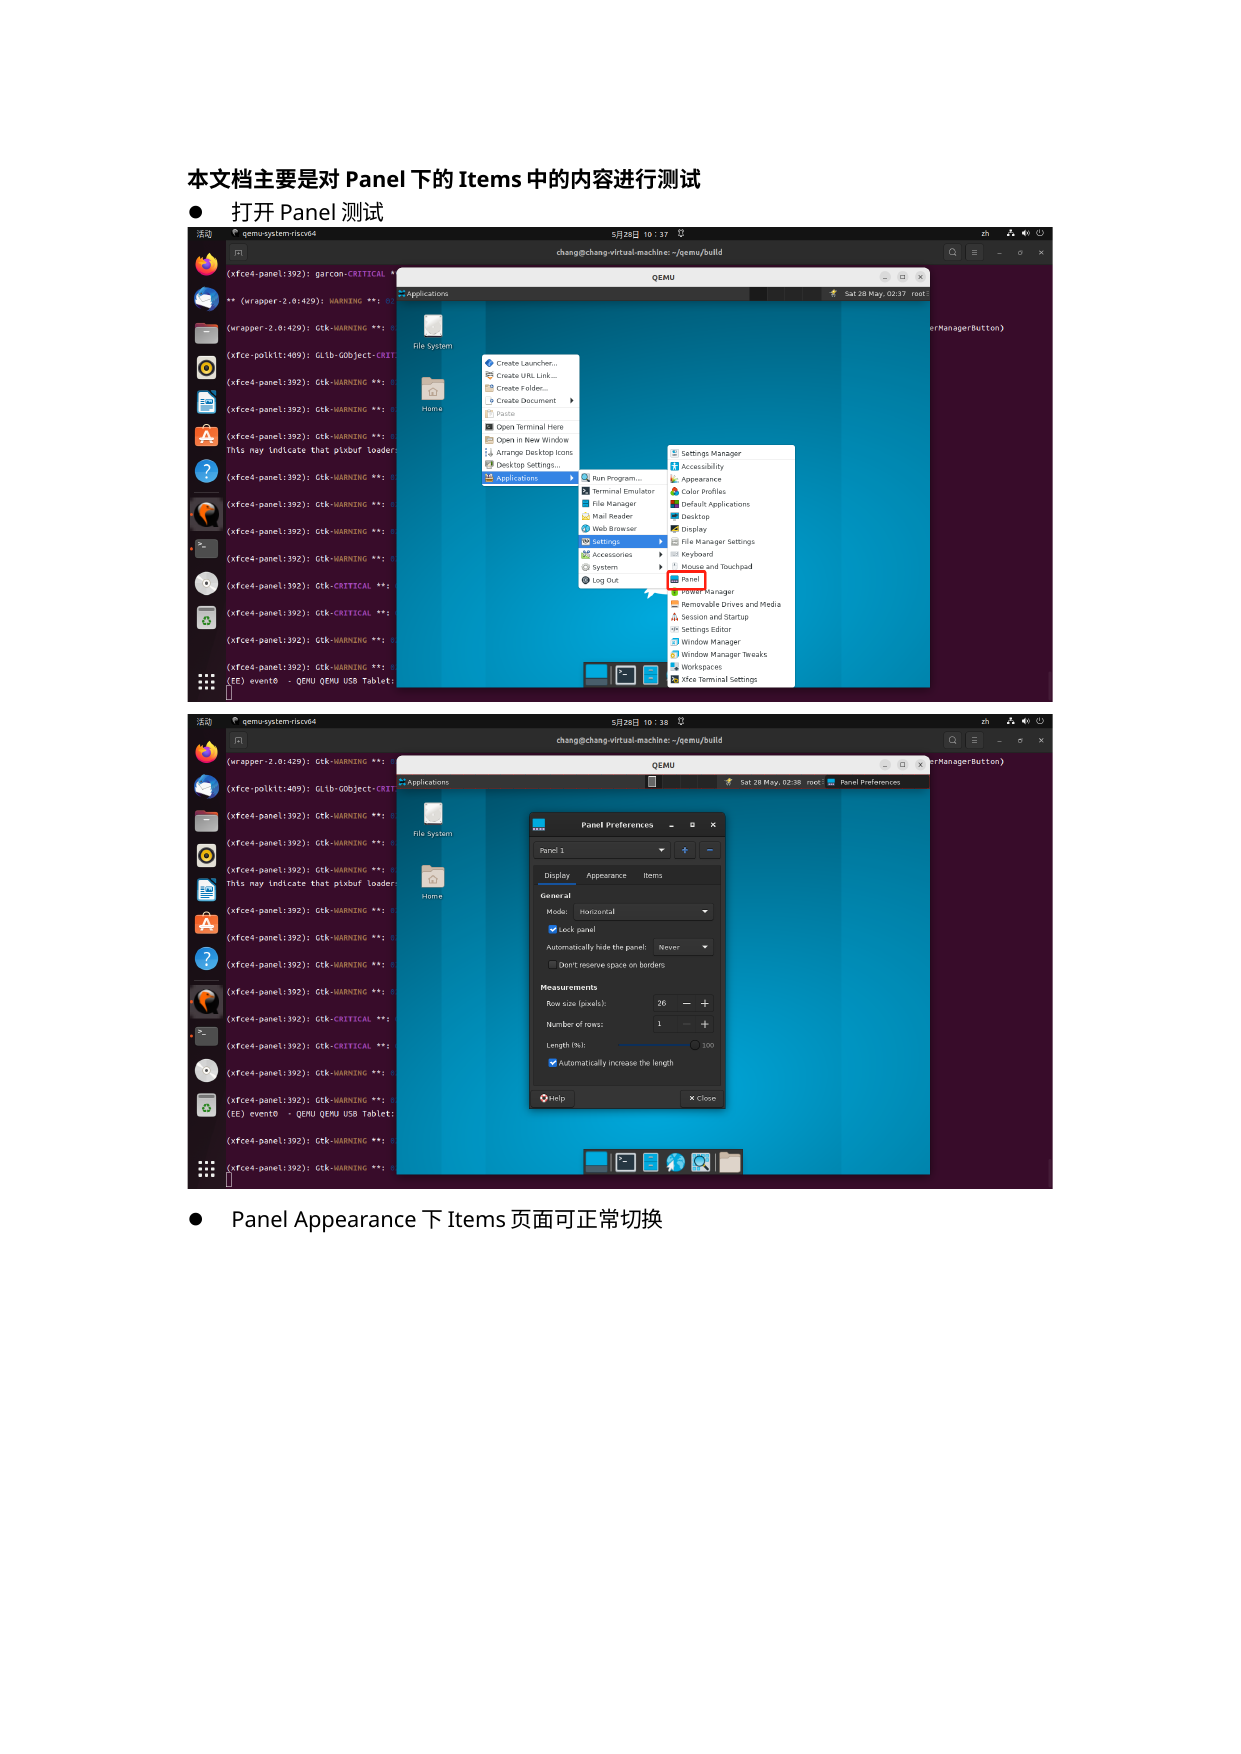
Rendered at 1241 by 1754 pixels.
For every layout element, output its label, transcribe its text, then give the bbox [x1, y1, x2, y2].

text 本文档主要是对Panel下的Items中的内容进行测试 [187, 162, 1053, 194]
picture [187, 714, 1053, 1189]
list Panel Appearance下Items页面可正常切换 [187, 1202, 1053, 1234]
list 打开Panel测试 [187, 194, 1053, 227]
picture [187, 227, 1053, 702]
